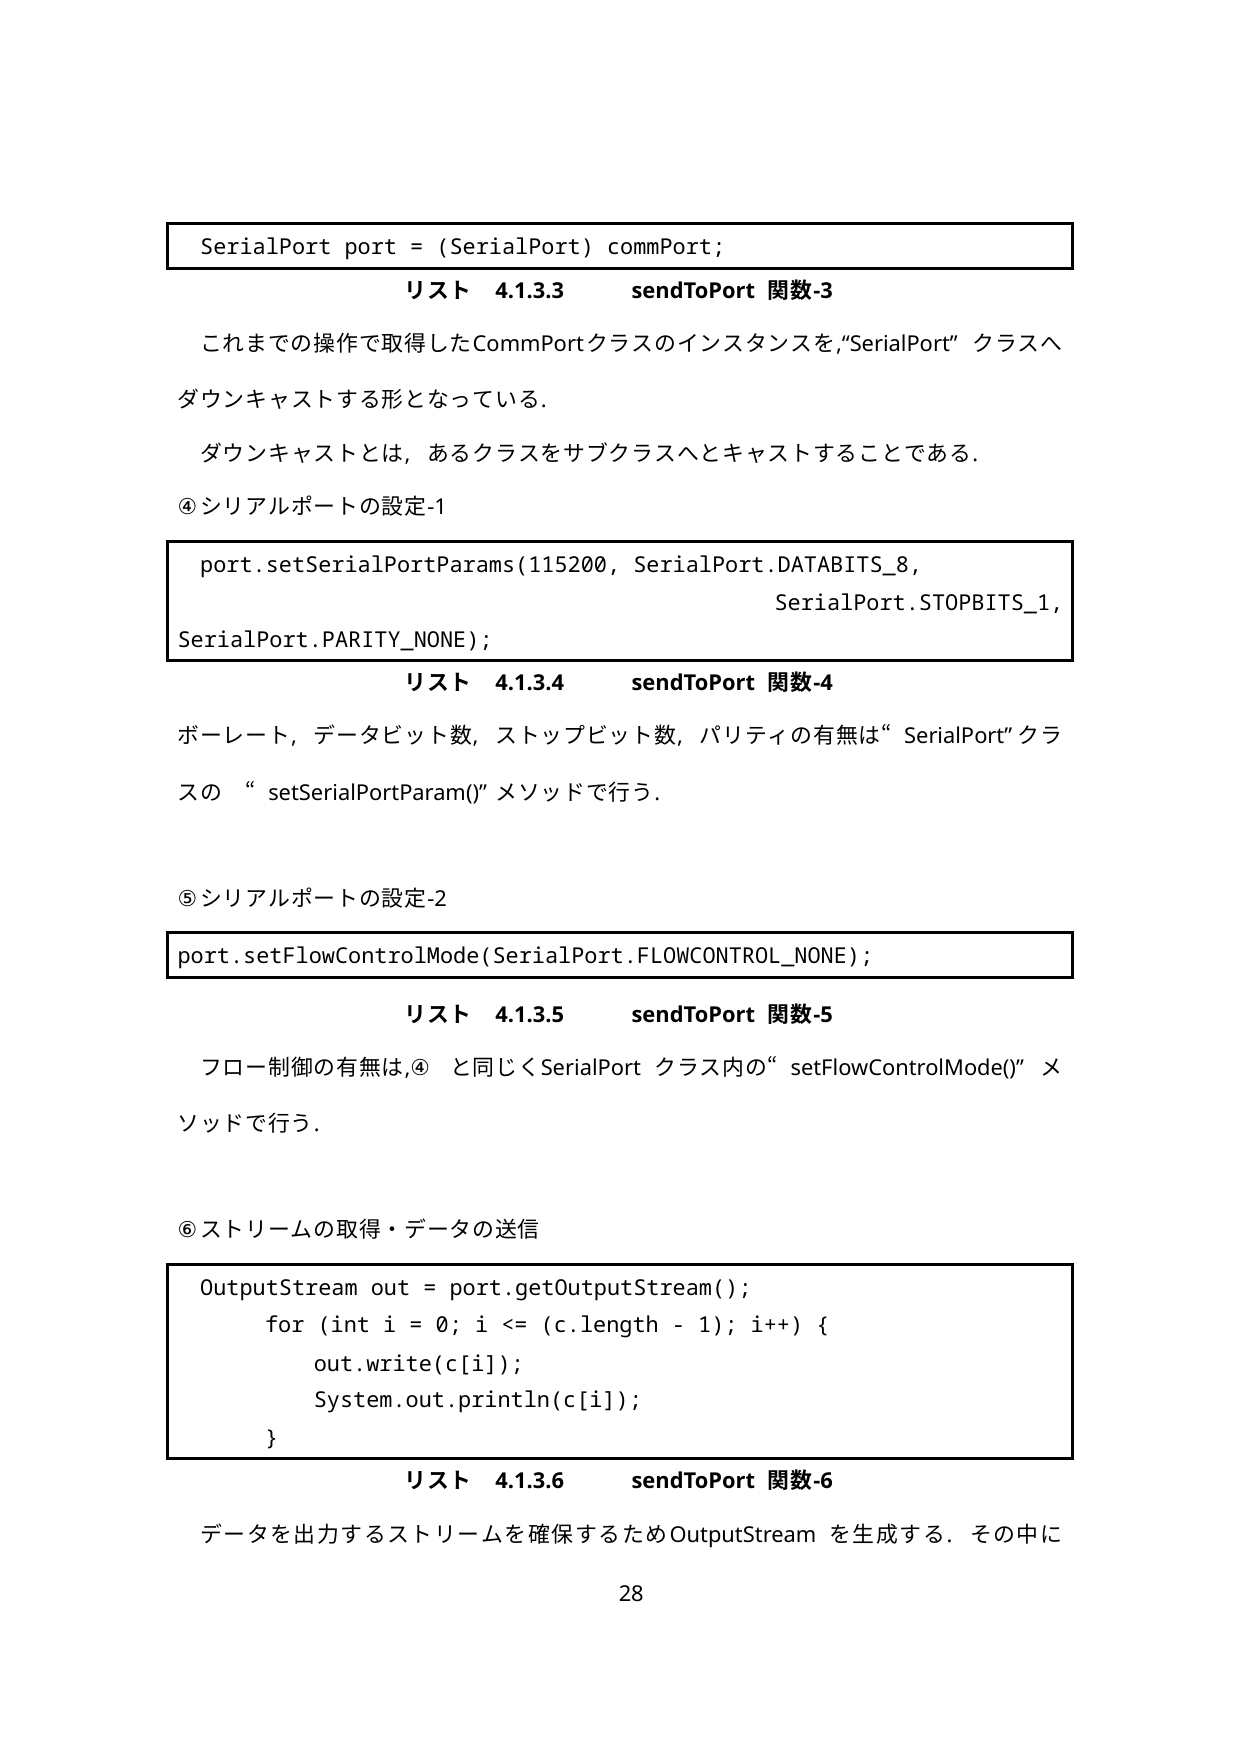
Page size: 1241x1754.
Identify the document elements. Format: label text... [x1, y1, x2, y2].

text for (int i = 0; i <= (c.length - 1); i++) { [177, 1305, 1063, 1343]
text リスト 4.1.3.6 sendToPort関数-6 [177, 1460, 1063, 1498]
text SerialPort.STOPBITS_1, SerialPort.PARITY_NONE); [169, 577, 1071, 659]
text SerialPort port = (SerialPort) commPort; [169, 225, 1071, 267]
text これまでの操作で取得したCommPortクラスのインスタンスを,“SerialPort”クラスへダウンキャストする形となっている. [177, 323, 1063, 417]
text } [169, 1412, 1071, 1457]
text リスト 4.1.3.3 sendToPort関数-3 [177, 270, 1063, 307]
text リスト 4.1.3.4 sendToPort関数-4 [177, 662, 1063, 700]
text System.out.println(c[i]); [177, 1380, 1063, 1412]
text out.write(c[i]); [177, 1343, 1063, 1380]
text ボーレート,データビット数,ストップビット数,パリティの有無は“SerialPort”クラスの “setSerialPortParam()”メソッドで行う. [177, 716, 1063, 809]
text ⑤シリアルポートの設定-2 [177, 878, 1063, 915]
text ④シリアルポートの設定-1 [177, 486, 1063, 524]
text ダウンキャストとは, あるクラスをサブクラスへとキャストすることである. [177, 433, 1063, 470]
text ⑥ストリームの取得・データの送信 [177, 1209, 1063, 1247]
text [177, 1514, 1063, 1551]
text port.setFlowControlMode(SerialPort.FLOWCONTROL_NONE); [169, 934, 1071, 976]
text port.setSerialPortParams(115200, SerialPort.DATABITS_8, [169, 543, 1071, 577]
text リスト 4.1.3.5 sendToPort関数-5 [177, 994, 1063, 1031]
text OutputStream out = port.getOutputStream(); [169, 1266, 1071, 1305]
text フロー制御の有無は,④と同じくSerialPortクラス内の“setFlowControlMode()”メソッドで行う. [177, 1047, 1063, 1141]
